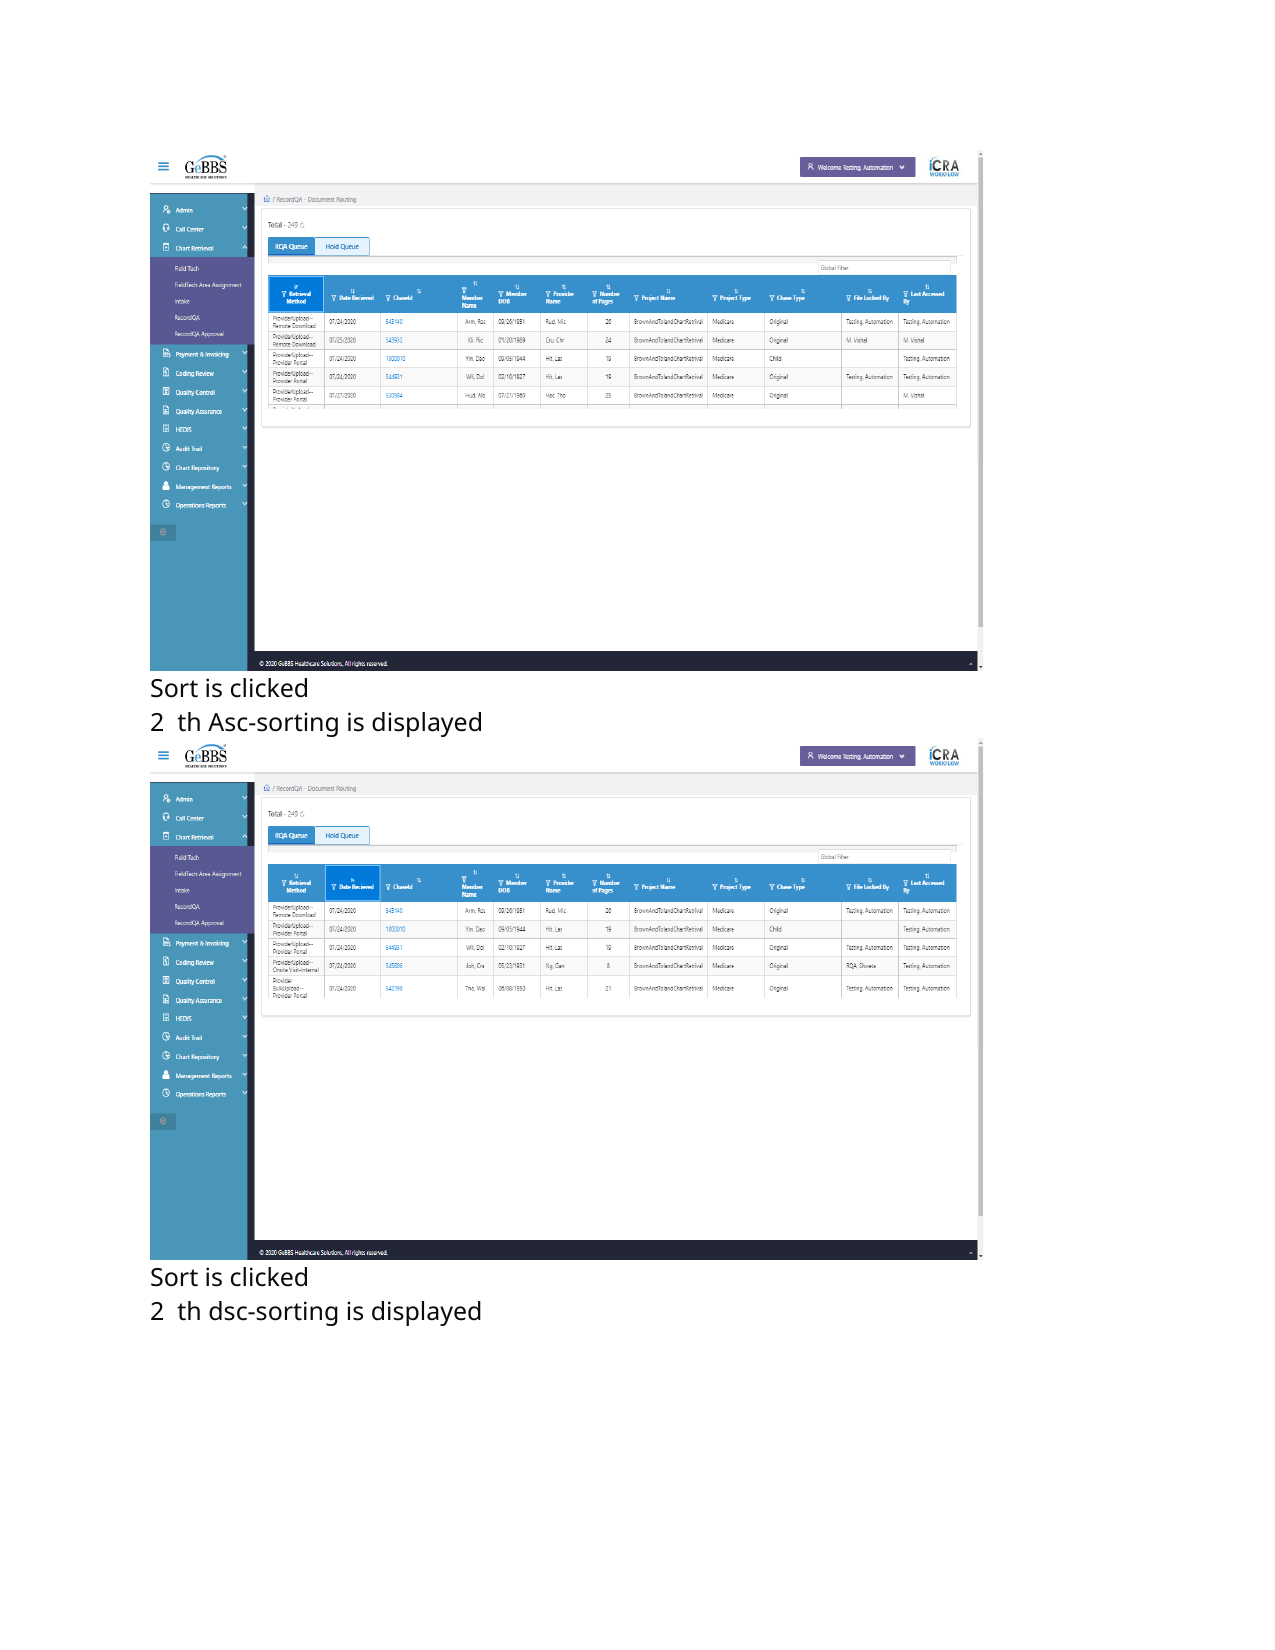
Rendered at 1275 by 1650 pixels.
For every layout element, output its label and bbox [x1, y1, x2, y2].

picture [150, 150, 984, 671]
text [150, 150, 1125, 1328]
picture [150, 738, 984, 1260]
